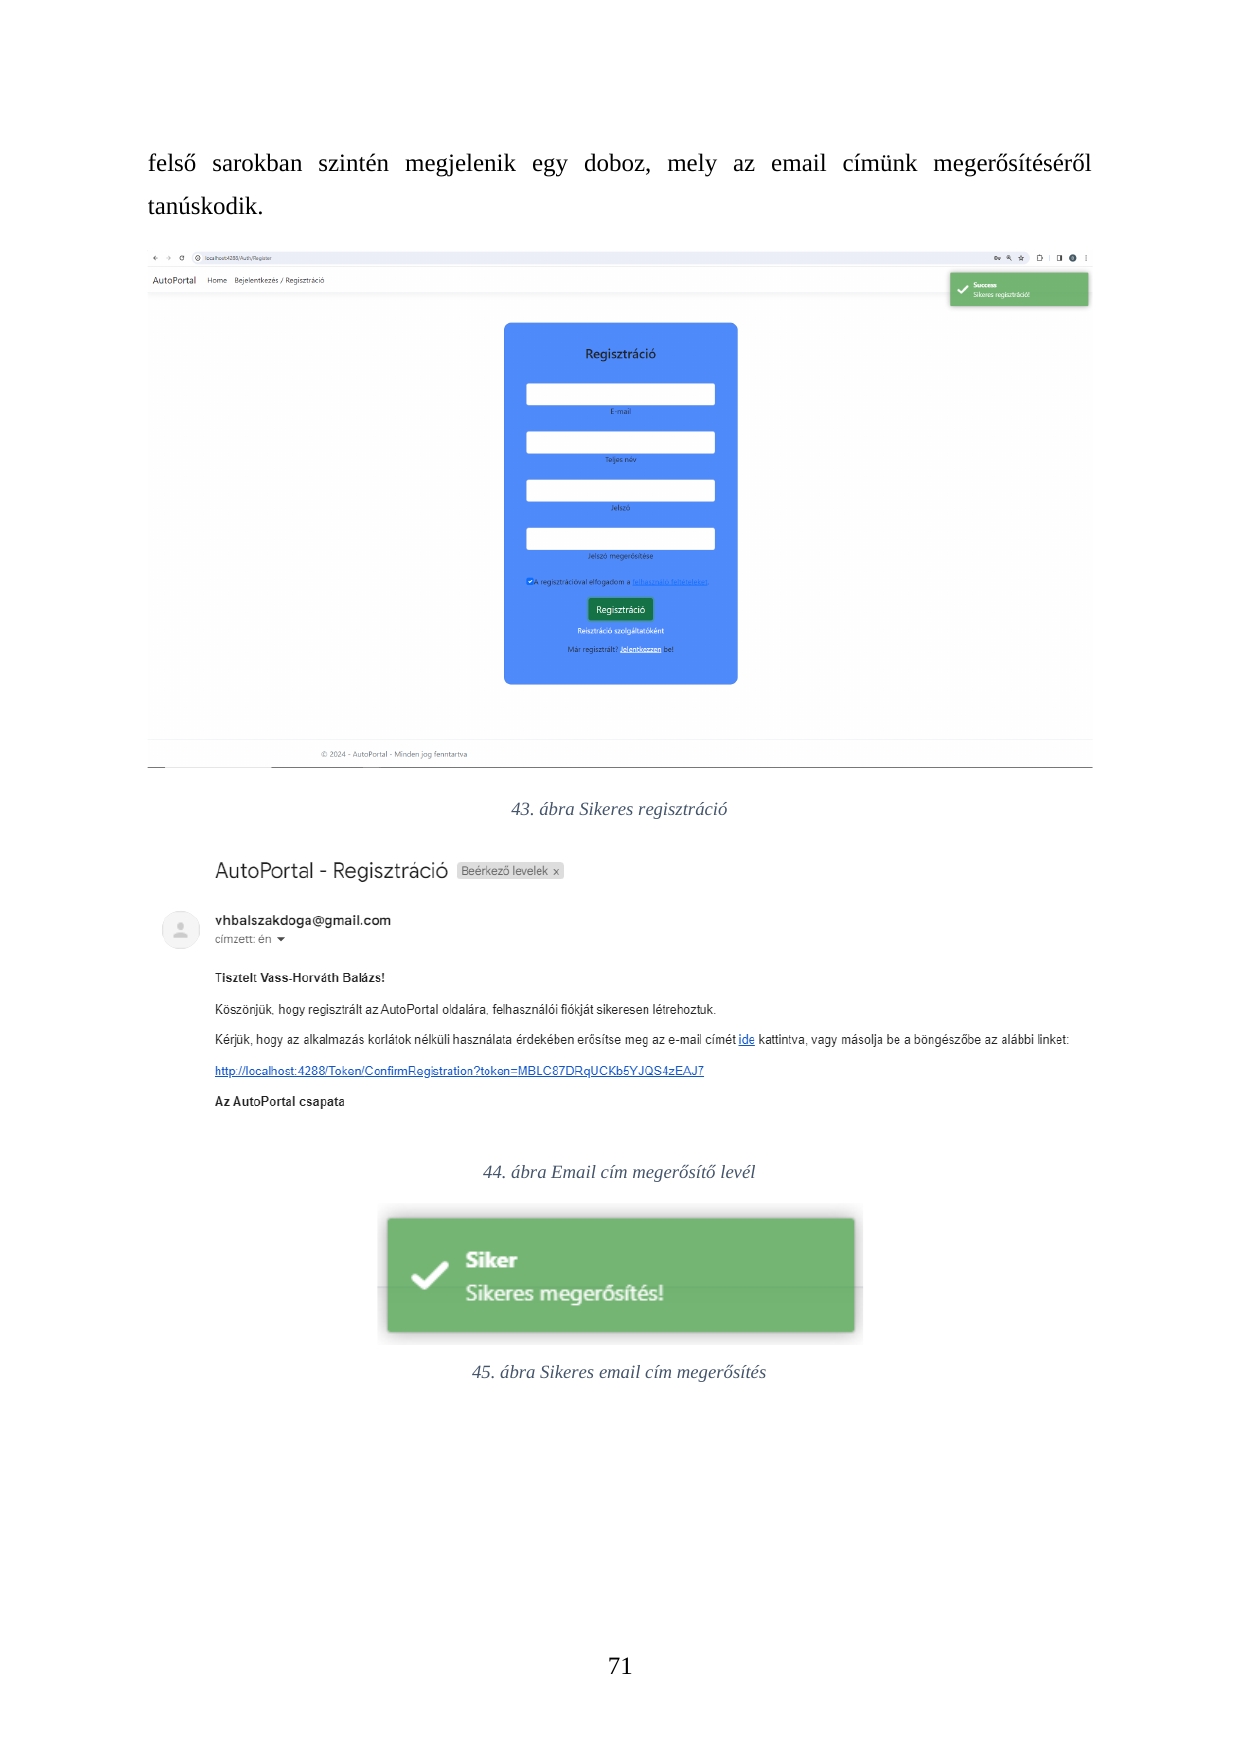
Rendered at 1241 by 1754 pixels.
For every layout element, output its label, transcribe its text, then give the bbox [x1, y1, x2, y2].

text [148, 148, 1093, 219]
picture [377, 1203, 864, 1345]
picture [147, 250, 1093, 768]
picture [147, 840, 1093, 1131]
